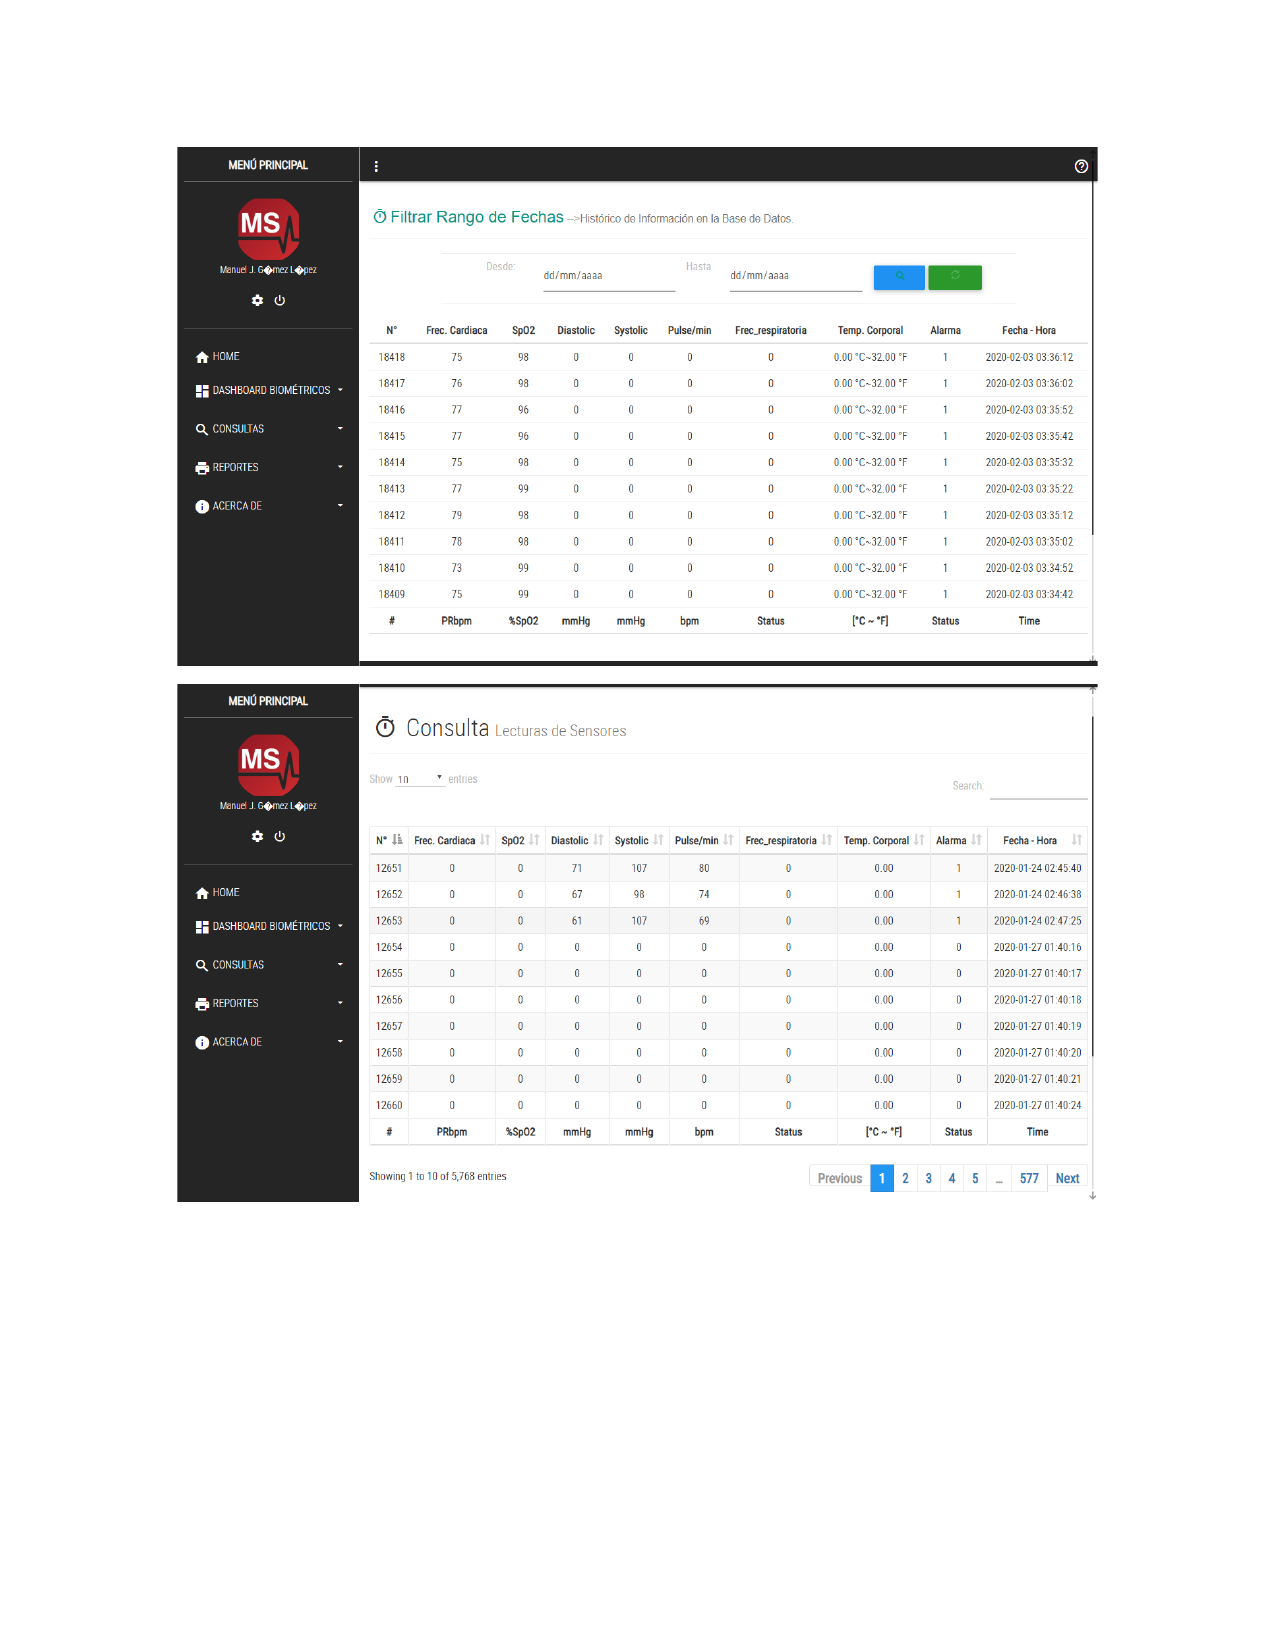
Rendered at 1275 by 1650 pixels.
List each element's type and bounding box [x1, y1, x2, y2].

picture [177, 147, 1098, 666]
picture [177, 684, 1098, 1202]
